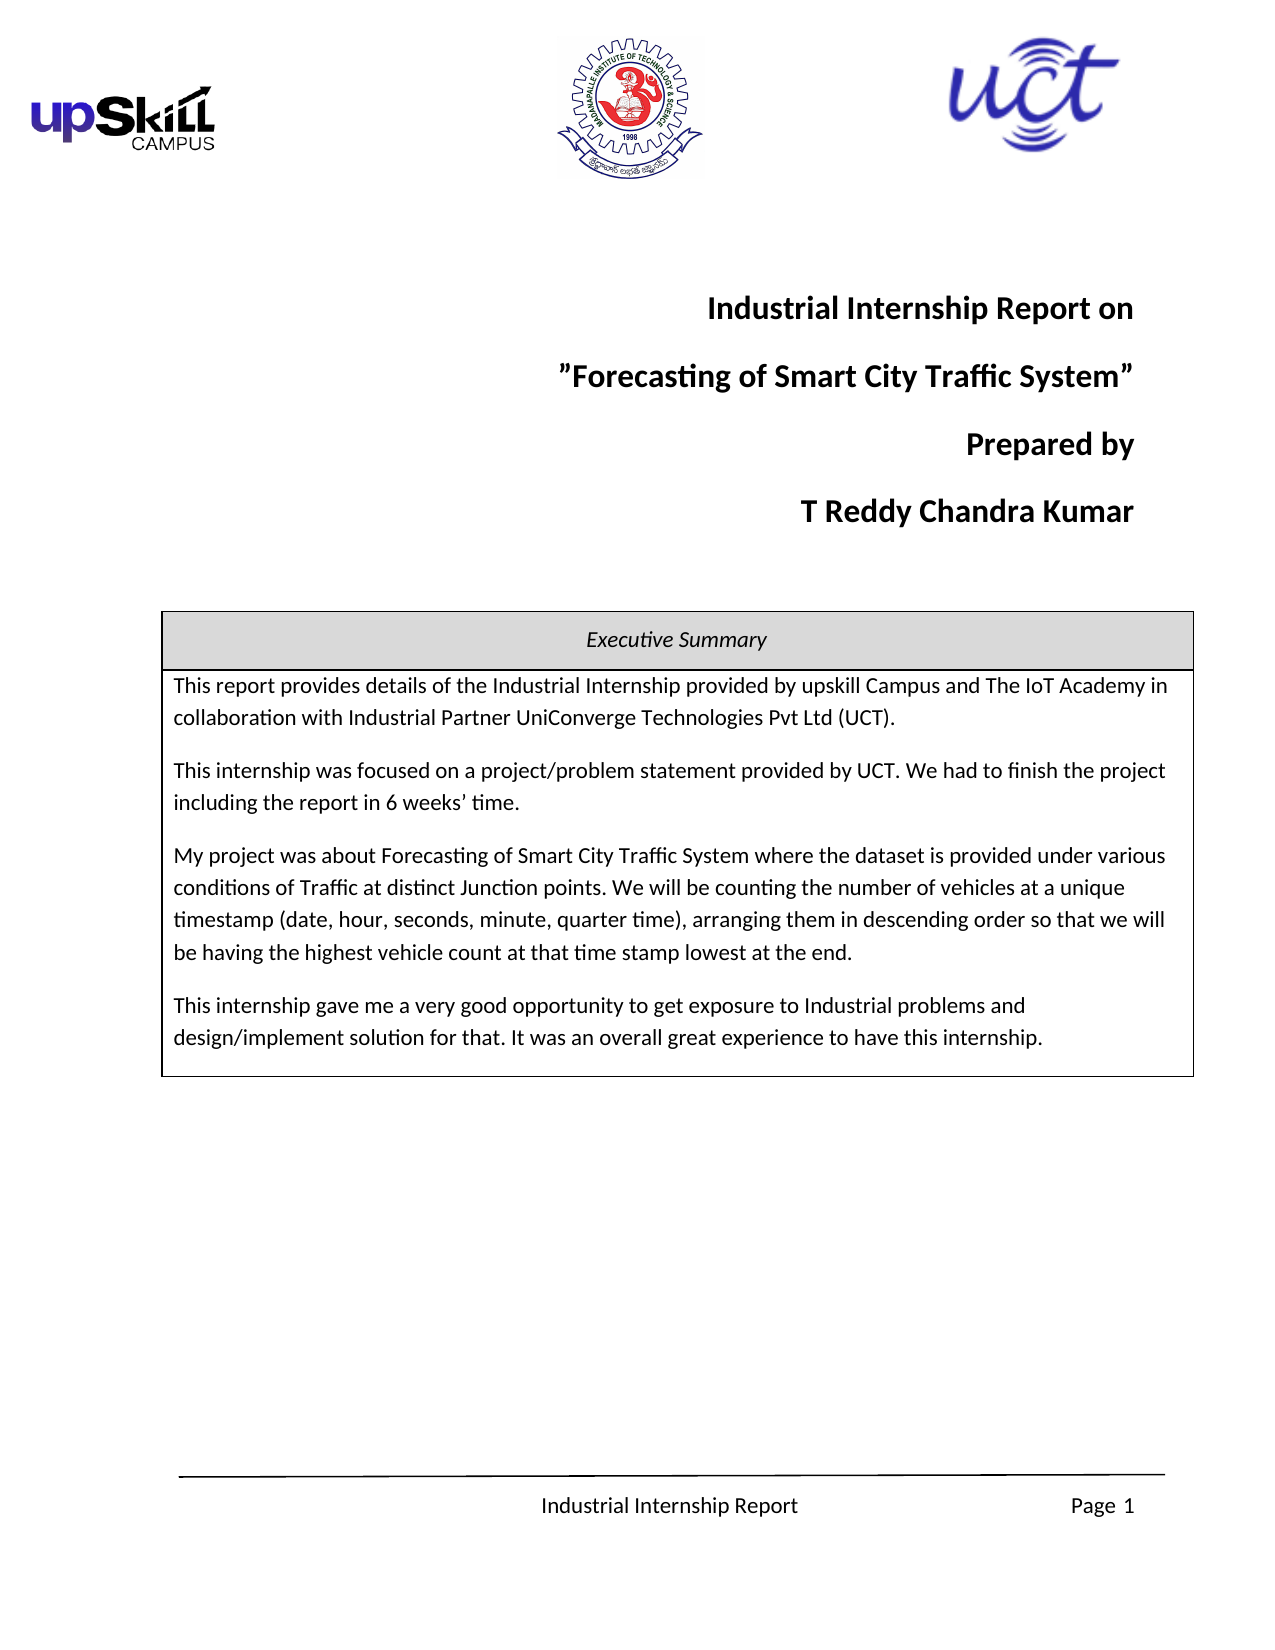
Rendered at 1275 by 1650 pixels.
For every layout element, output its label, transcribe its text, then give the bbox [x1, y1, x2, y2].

picture [0, 73, 246, 154]
text T Reddy Chandra Kumar [150, 490, 1134, 531]
text Prepared by [150, 423, 1134, 463]
picture [946, 28, 1125, 154]
text Industrial Internship Report on [150, 287, 1134, 328]
table_cell This report provides details of the Industrial Internship provided by upskill Campus and The IoT Academy in collaboration with Industrial Partner UniConverge Technologies Pvt Ltd (UCT). This internship was focused on a project/problem statement provided by UCT. We had to finish the project including the report in 6 weeks’ time. My project was about Forecasting of Smart City Traffic System where the dataset is provided under various conditions of Traffic at distinct Junction points. We will be counting the number of vehicles at a unique timestamp (date, hour, seconds, minute, quarter time), arranging them in descending order so that we will be having the highest vehicle count at that time stamp lowest at the end. This internship gave me a very good opportunity to get exposure to Industrial problems and design/implement solution for that. It was an overall great experience to have this internship. [163, 671, 1193, 1076]
table_header Executive Summary [163, 612, 1193, 669]
picture [557, 36, 705, 179]
text ”Forecasting of Smart City Traffic System” [150, 355, 1134, 396]
